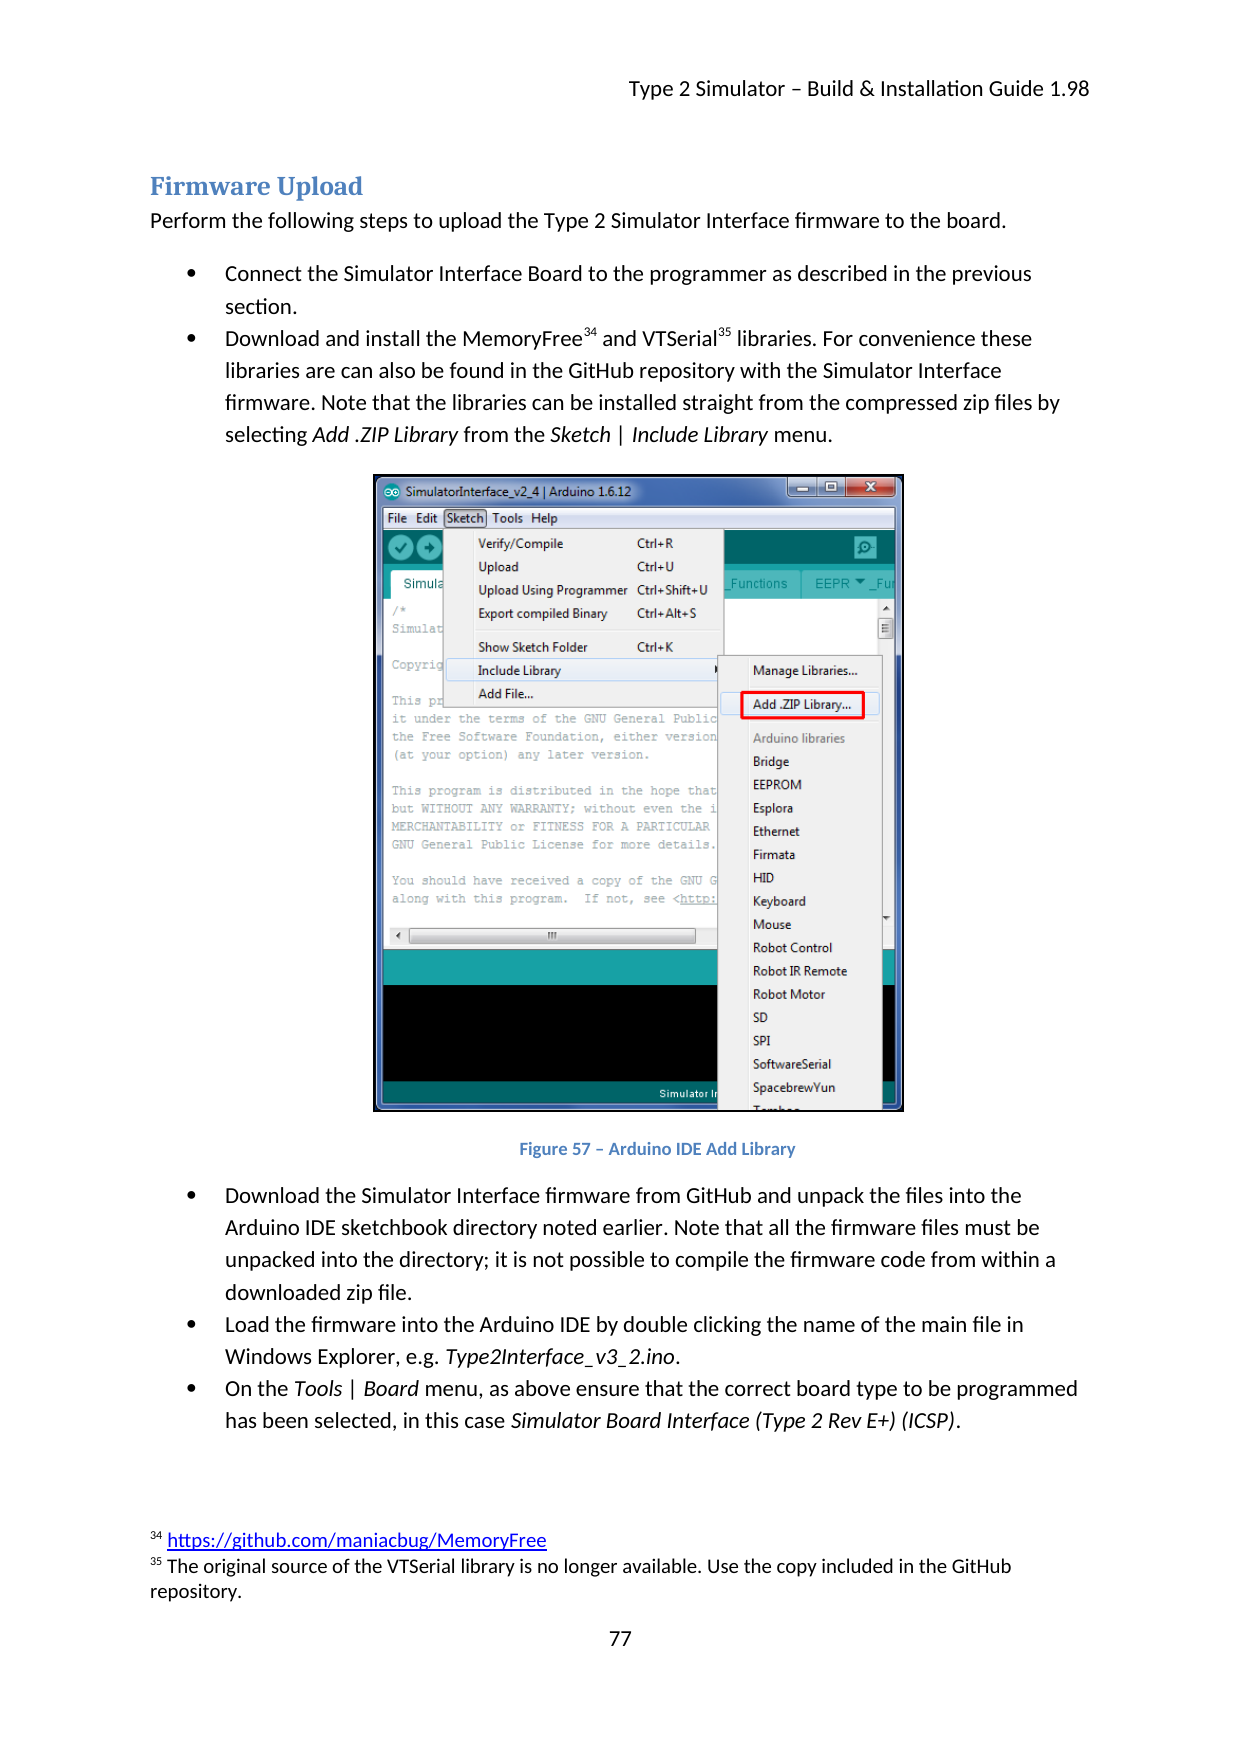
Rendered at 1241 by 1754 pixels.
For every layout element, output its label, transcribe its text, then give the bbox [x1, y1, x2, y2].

list Download and install the MemoryFree and VTSerial libraries. For convenience these libraries are can also be found in the GitHub repository with the Simulator Interface firmware. Note that the libraries can be installed straight from the compressed zip files by selecting Add .ZIP Library from the Sketch | Include Library menu. [187, 324, 1090, 448]
list On the Tools | Board menu, as above ensure that the correct board type to be programmed has been selected, in this case Simulator Board Interface (Type 2 Rev E+) (ICSP). [187, 1374, 1090, 1434]
list Connect the Simulator Interface Board to the programmer as described in the previous section. [187, 259, 1090, 320]
picture [375, 476, 902, 1110]
list Load the firmware into the Arduino IDE by double clicking the name of the main file in Windows Explorer, e.g. Type2Interface_v3_2.ino. [187, 1310, 1090, 1370]
list Download the Simulator Interface firmware from GitHub and unpack the files into the Arduino IDE sketchbook directory noted earlier. Note that all the firmware files must be unpacked into the directory; it is not possible to compile the firmware code from within a downloaded zip file. [187, 1181, 1090, 1306]
text Figure – Arduino IDE Add Library [225, 1137, 1090, 1160]
subtitle Firmware Upload [150, 171, 1090, 202]
text Perform the following steps to upload the Type 2 Simulator Interface firmware to the board. [150, 207, 1090, 234]
